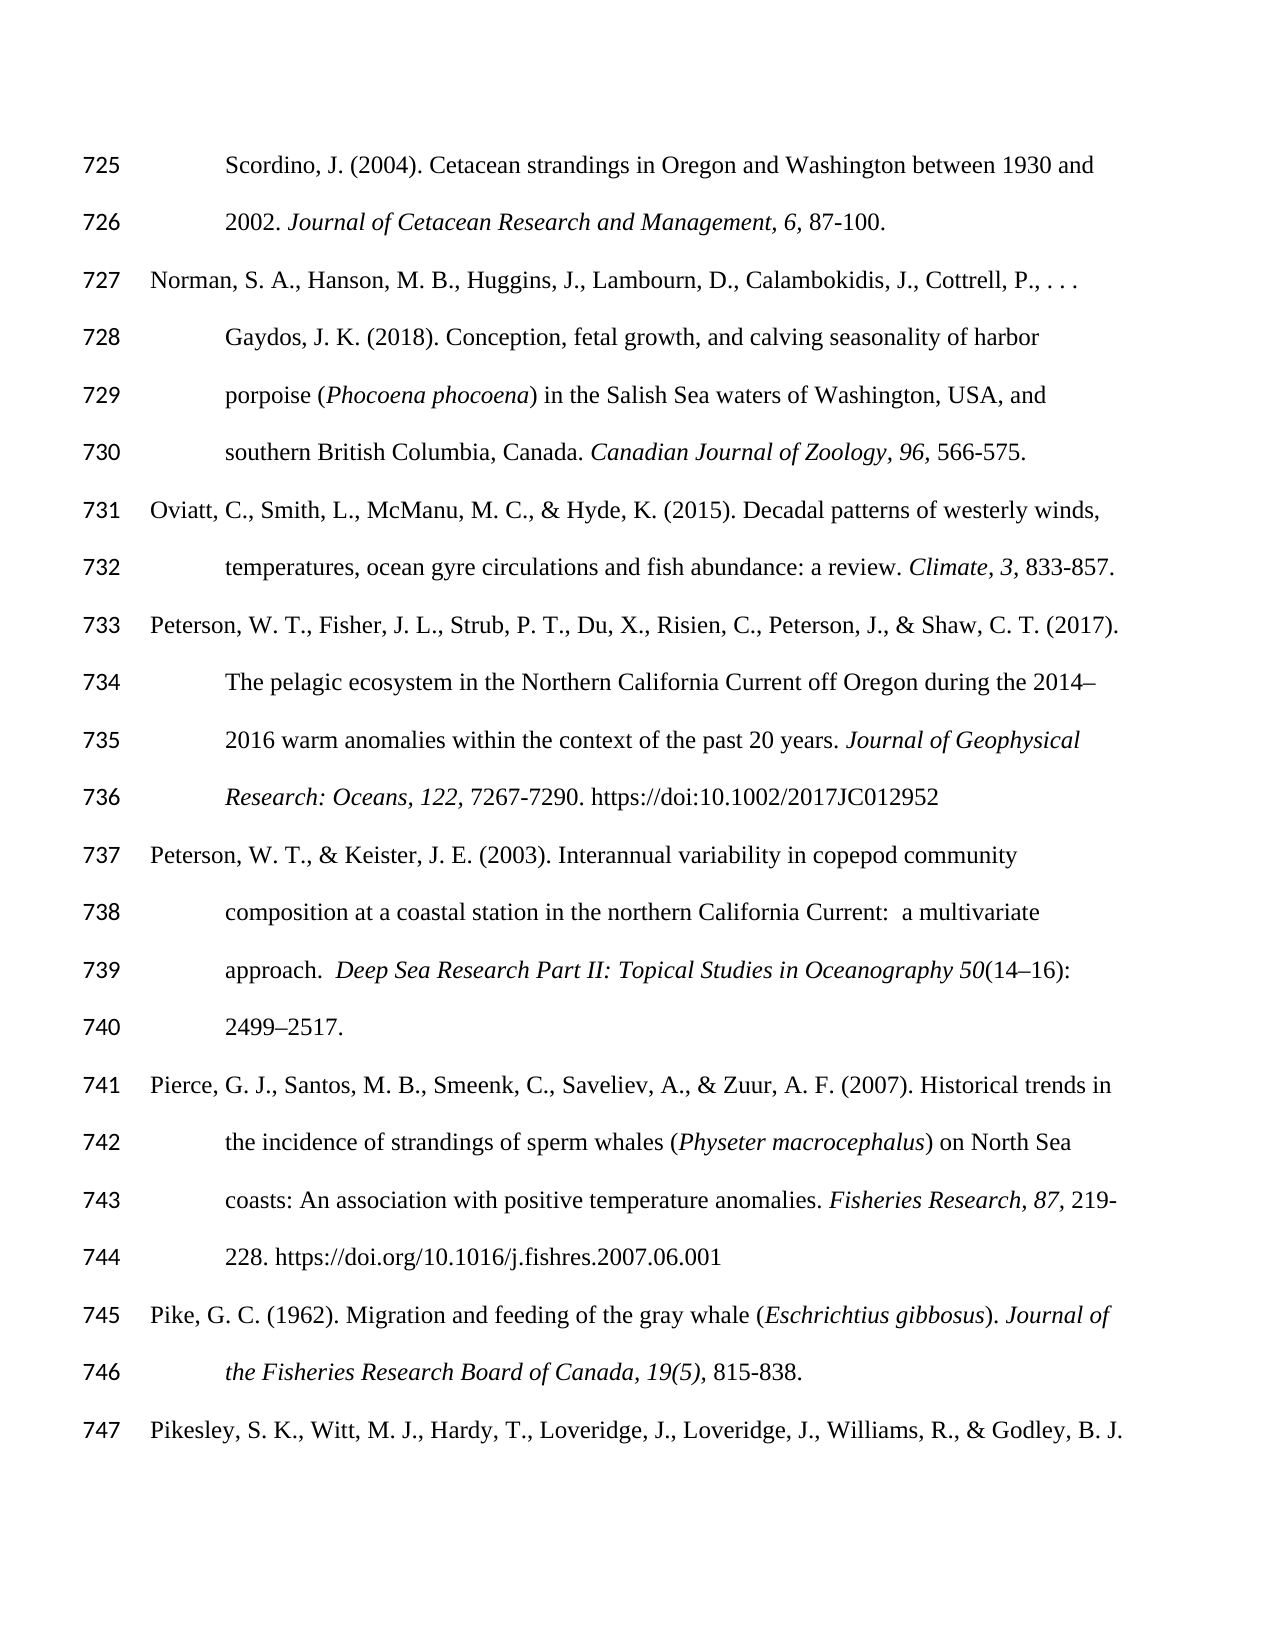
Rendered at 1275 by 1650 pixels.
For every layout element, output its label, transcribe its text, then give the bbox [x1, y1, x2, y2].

text Peterson, W. T., & Keister, J. E. (2003). Interannual variability in copepod community composition at a coastal station in the northern California Current: a multivariate approach. Deep Sea Research Part II: Topical Studies in Oceanography 50(14–16): 2499–2517. [150, 840, 1125, 1041]
text Pikesley, S. K., Witt, M. J., Hardy, T., Loveridge, J., Loveridge, J., Williams, R., & Godley, B. J. [150, 1415, 1125, 1444]
text temperatures, ocean gyre circulations and fish abundance: a review. Climate, 3, 833-857. [150, 552, 1125, 581]
text porpoise (Phocoena phocoena) in the Salish Sea waters of Washington, USA, and southern British Columbia, Canada. Canadian Journal of Zoology, 96, 566-575. [225, 380, 1125, 466]
text coasts: An association with positive temperature anomalies. Fisheries Research, 87, 219-228. https://doi.org/10.1016/j.fishres.2007.06.001 [225, 1185, 1125, 1271]
text Pike, G. C. (1962). Migration and feeding of the gray whale (Eschrichtius gibbosus). Journal of [150, 1300, 1125, 1329]
text Peterson, W. T., Fisher, J. L., Strub, P. T., Du, X., Risien, C., Peterson, J., & Shaw, C. T. (2017). The pelagic ecosystem in the Northern California Current off Oregon during the 2014–2016 warm anomalies within the context of the past 20 years. Journal of Geophysical Research: Oceans, 122, 7267-7290. https://doi:10.1002/2017JC012952 [150, 610, 1125, 811]
text Norman, S. A., Hanson, M. B., Huggins, J., Lambourn, D., Calambokidis, J., Cottrell, P., . . . [150, 265, 1125, 294]
text Gaydos, J. K. (2018). Conception, fetal growth, and calving seasonality of harbor [150, 322, 1125, 351]
text Oviatt, C., Smith, L., McManu, M. C., & Hyde, K. (2015). Decadal patterns of westerly winds, [150, 495, 1125, 524]
text the Fisheries Research Board of Canada, 19(5), 815-838. [150, 1357, 1125, 1386]
text the incidence of strandings of sperm whales (Physeter macrocephalus) on North Sea [150, 1127, 1125, 1156]
text Pierce, G. J., Santos, M. B., Smeenk, C., Saveliev, A., & Zuur, A. F. (2007). Historical trends in [150, 1070, 1125, 1099]
text Scordino, J. (2004). Cetacean strandings in Oregon and Washington between 1930 and 2002. Journal of Cetacean Research and Management, 6, 87-100. [225, 150, 1125, 236]
